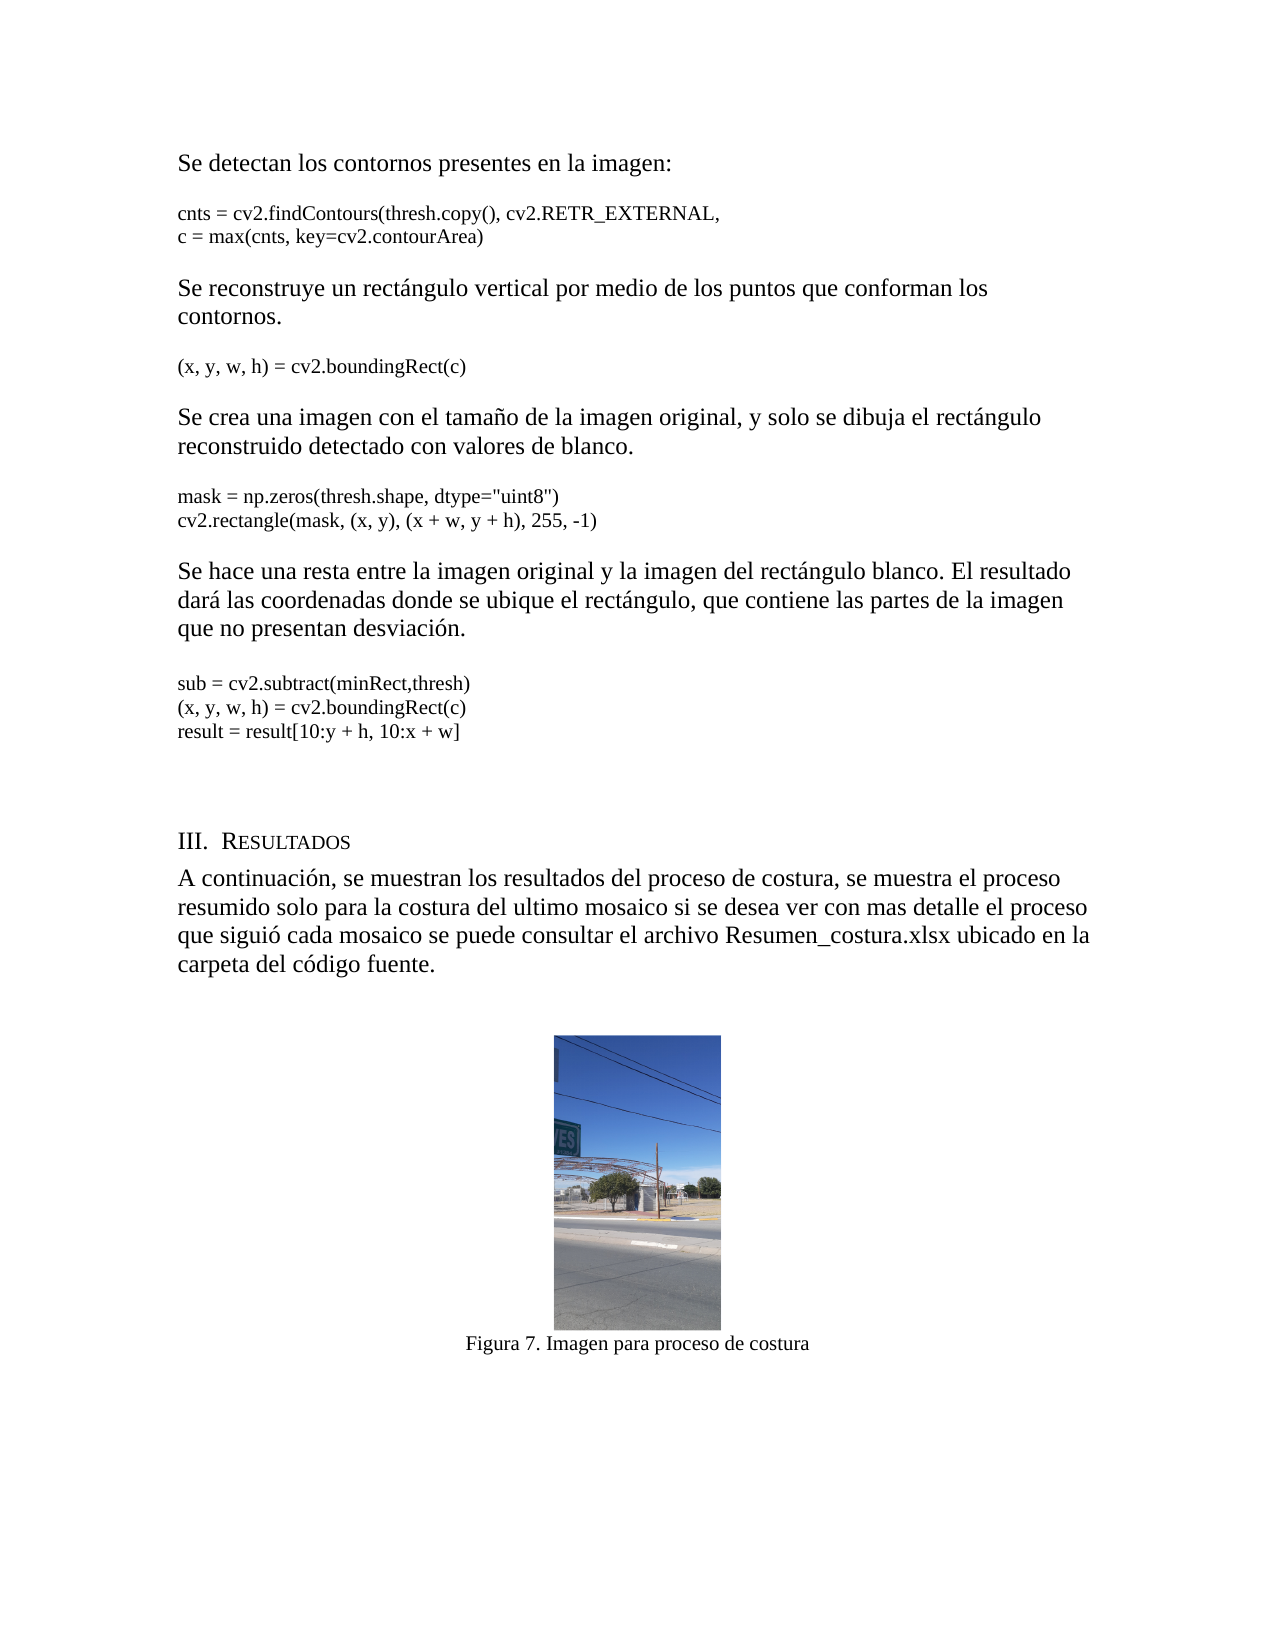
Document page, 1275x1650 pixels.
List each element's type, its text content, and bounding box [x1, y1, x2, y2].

text Se reconstruye un rectángulo vertical por medio de los puntos que conforman los contornos. [177, 273, 1098, 330]
text result = result[10:y + h, 10:x + w] [177, 719, 1098, 743]
text sub = cv2.subtract(minRect,thresh) [177, 671, 1098, 695]
text Figura 7. Imagen para proceso de costura [177, 1331, 1098, 1355]
text (x, y, w, h) = cv2.boundingRect(c) [177, 695, 1098, 719]
text Se detectan los contornos presentes en la imagen: [177, 148, 1098, 176]
picture [553, 1035, 722, 1331]
text A continuación, se muestran los resultados del proceso de costura, se muestra el proceso resumido solo para la costura del ultimo mosaico si se desea ver con mas detalle el proceso que siguió cada mosaico se puede consultar el archivo Resumen_costura.xlsx ubicado en la carpeta del código fuente. [177, 863, 1098, 978]
text Se hace una resta entre la imagen original y la imagen del rectángulo blanco. El resultado dará las coordenadas donde se ubique el rectángulo, que contiene las partes de la imagen que no presentan desviación. [177, 556, 1098, 642]
text cv2.rectangle(mask, (x, y), (x + w, y + h), 255, -1) [177, 508, 1098, 532]
text Se crea una imagen con el tamaño de la imagen original, y solo se dibuja el rectángulo reconstruido detectado con valores de blanco. [177, 402, 1098, 460]
text (x, y, w, h) = cv2.boundingRect(c) [177, 354, 1098, 378]
text mask = np.zeros(thresh.shape, dtype="uint8") [177, 484, 1098, 508]
text cnts = cv2.findContours(thresh.copy(), cv2.RETR_EXTERNAL, [177, 200, 1098, 224]
text c = max(cnts, key=cv2.contourArea) [177, 224, 1098, 248]
subtitle Resultados [177, 826, 1098, 854]
